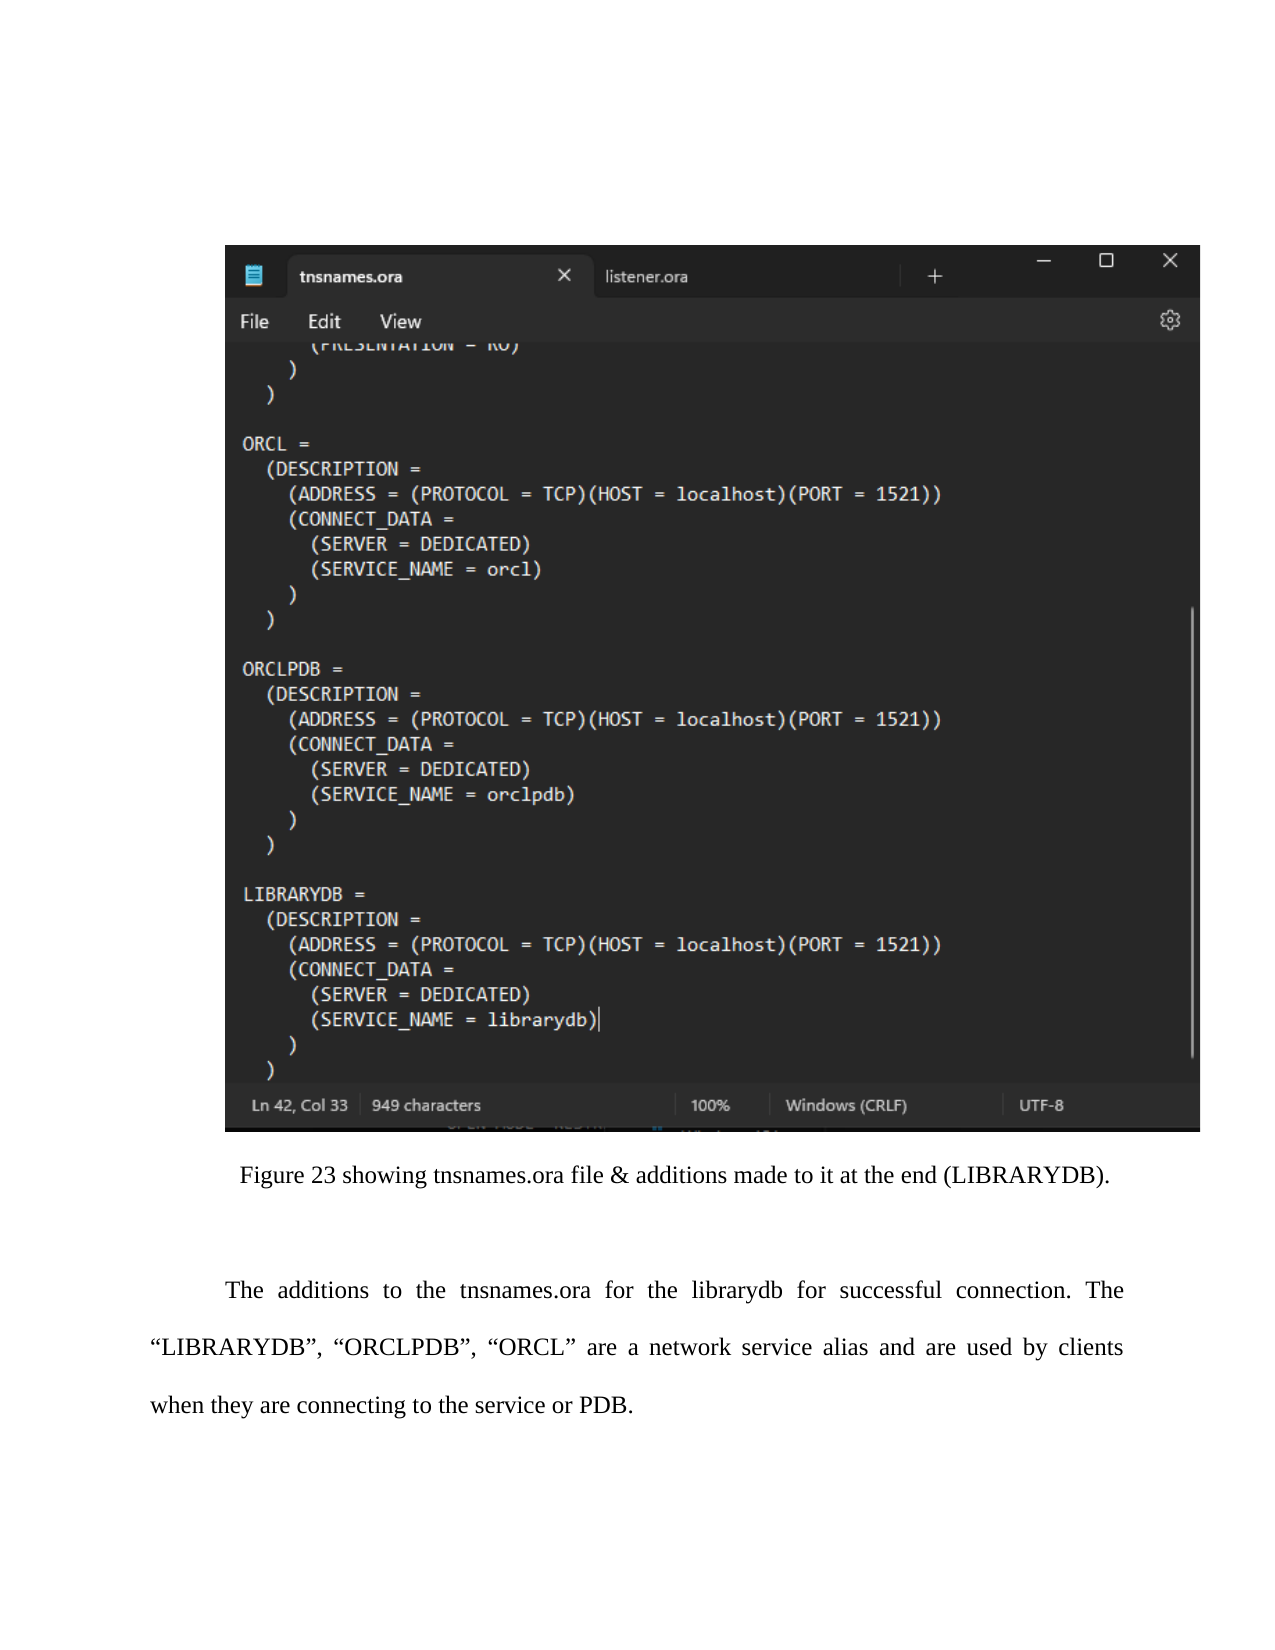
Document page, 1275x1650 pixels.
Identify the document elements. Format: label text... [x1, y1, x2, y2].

text The additions to the tnsnames.ora for the librarydb for successful connection. The “LIBRARYDB”, “ORCLPDB”, “ORCL” are a network service alias and are used by clients when they are connecting to the service or PDB. [150, 1275, 1125, 1419]
text Figure 23 showing tnsnames.ora file & additions made to it at the end (LIBRARYDB). [150, 1160, 1125, 1189]
picture [225, 245, 1200, 1132]
